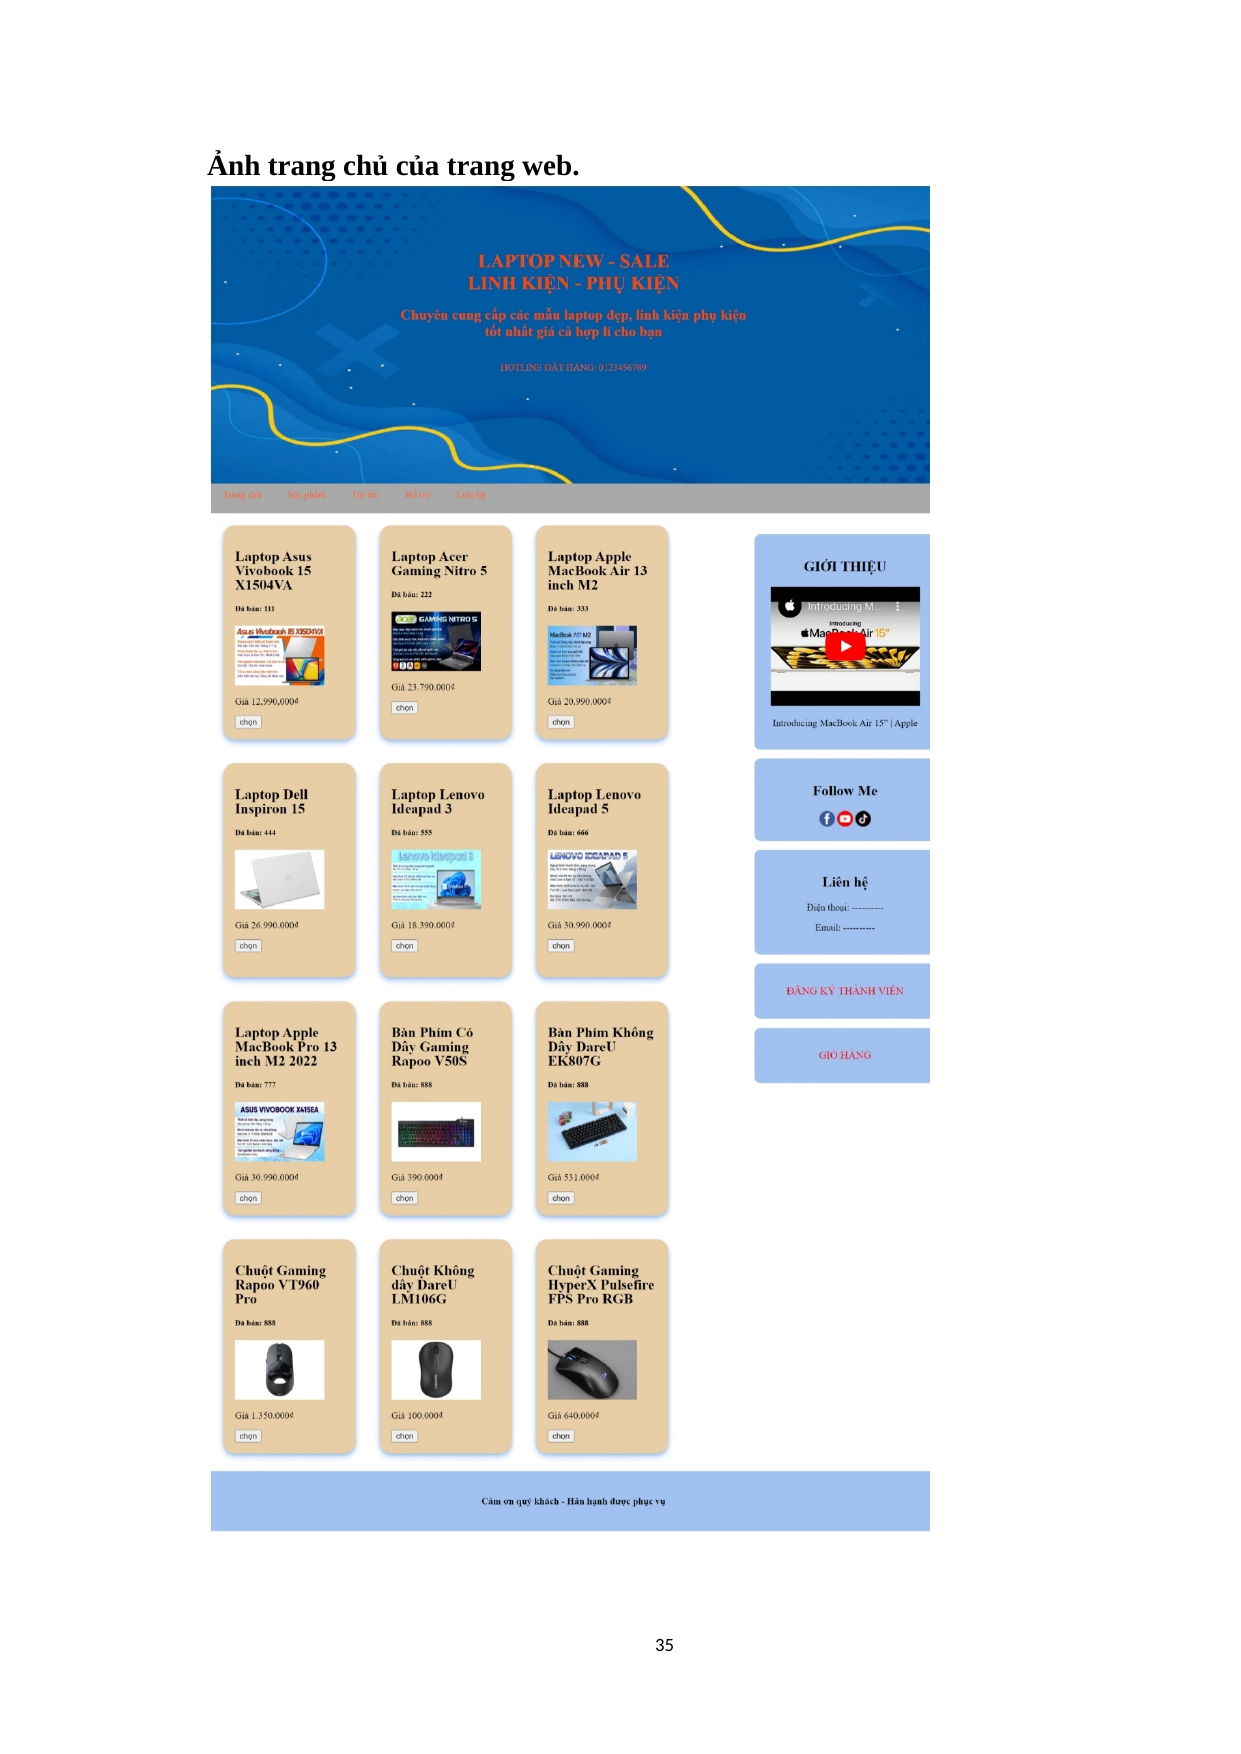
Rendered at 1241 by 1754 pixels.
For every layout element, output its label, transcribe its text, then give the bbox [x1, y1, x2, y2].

picture [206, 181, 930, 1535]
text Ảnh trang chủ của trang web. [207, 148, 1122, 181]
